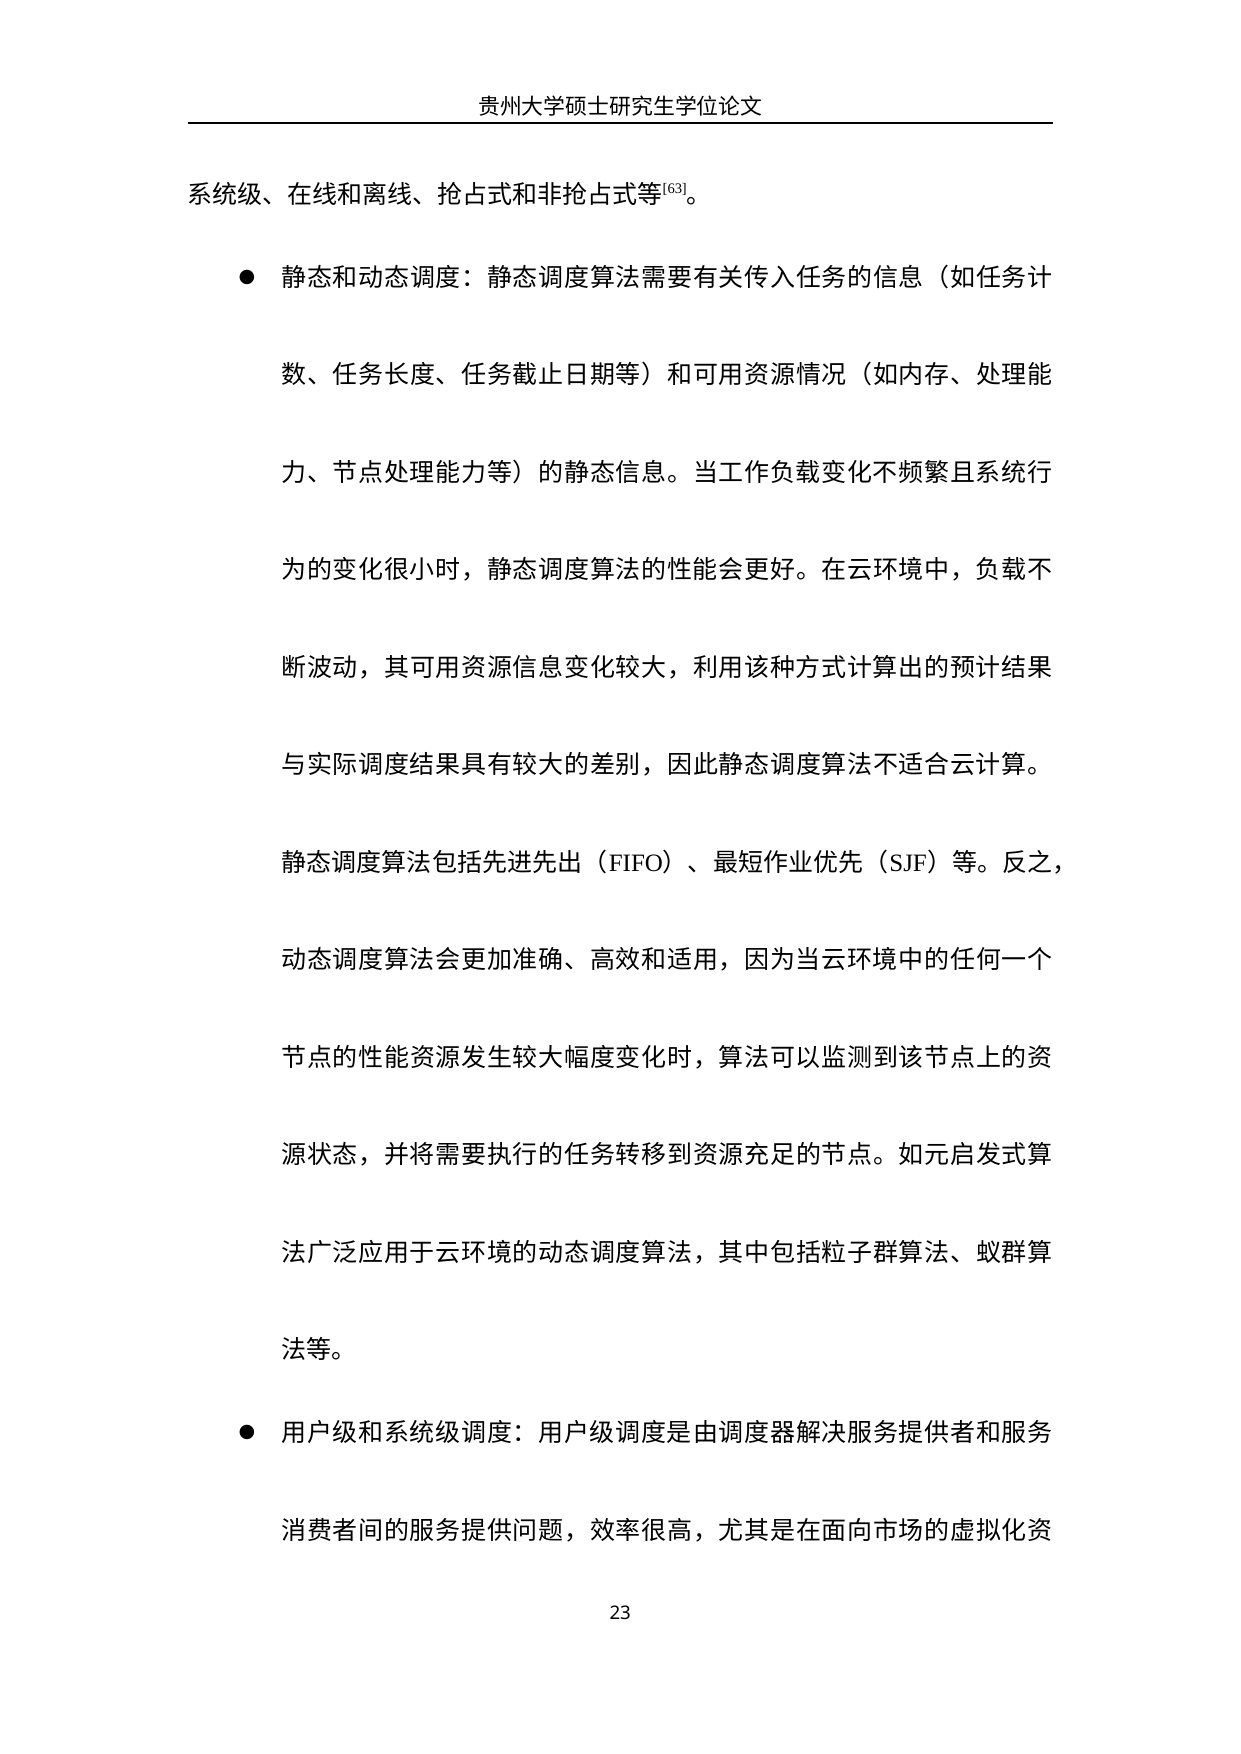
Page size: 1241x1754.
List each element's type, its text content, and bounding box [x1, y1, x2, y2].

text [187, 160, 1053, 225]
list 静态和动态调度：静态调度算法需要有关传入任务的信息（如任务计数、任务长度、任务截止日期等）和可用资源情况（如内存、处理能力、节点处理能力等）的静态信息。当工作负载变化不频繁且系统行为的变化很小时，静态调度算法的性能会更好。在云环境中，负载不断波动，其可用资源信息变化较大，利用该种方式计算出的预计结果与实际调度结果具有较大的差别，因此静态调度算法不适合云计算。静态调度算法包括先进先出（FIFO）、最短作业优先（SJF）等。反之，动态调度算法会更加准确、高效和适用，因为当云环境中的任何一个节点的性能资源发生较大幅度变化时，算法可以监测到该节点上的资源状态，并将需要执行的任务转移到资源充足的节点。如元启发式算法广泛应用于云环境的动态调度算法，其中包括粒子群算法、蚁群算法等。 [237, 243, 1053, 1380]
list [237, 1398, 1053, 1561]
